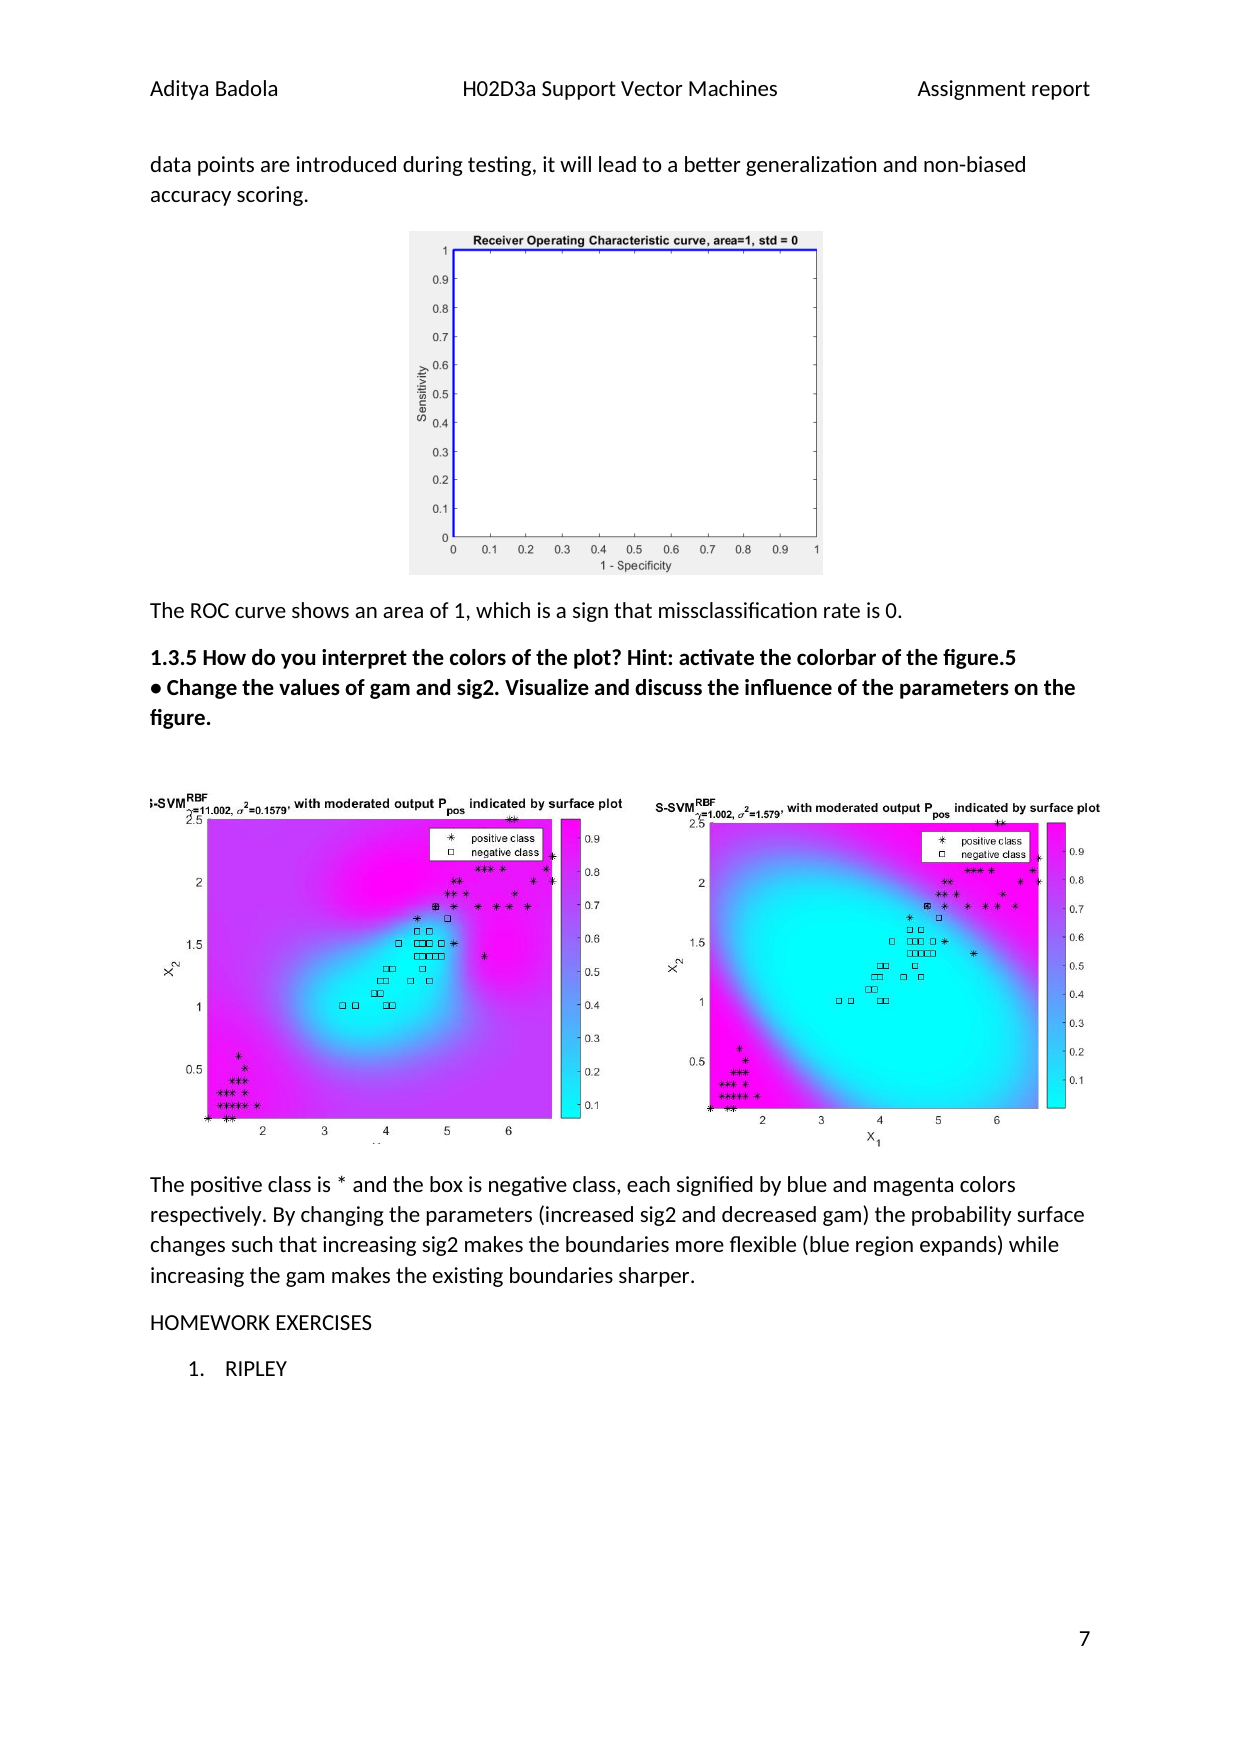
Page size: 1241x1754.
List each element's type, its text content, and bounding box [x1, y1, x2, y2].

text The ROC curve shows an area of 1, which is a sign that missclassification rate is 0. [150, 596, 1090, 624]
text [150, 150, 1090, 208]
text 1.3.5 How do you interpret the colors of the plot? Hint: activate the colorbar of the figure.5 • Change the values of gam and sig2. Visualize and discuss the influence of the parameters on the figure. [150, 643, 1090, 731]
picture [150, 789, 646, 1144]
text HOMEWORK EXERCISES [150, 1308, 1090, 1336]
picture [655, 794, 1128, 1149]
picture [399, 227, 841, 577]
list RIPLEY [187, 1354, 1090, 1382]
